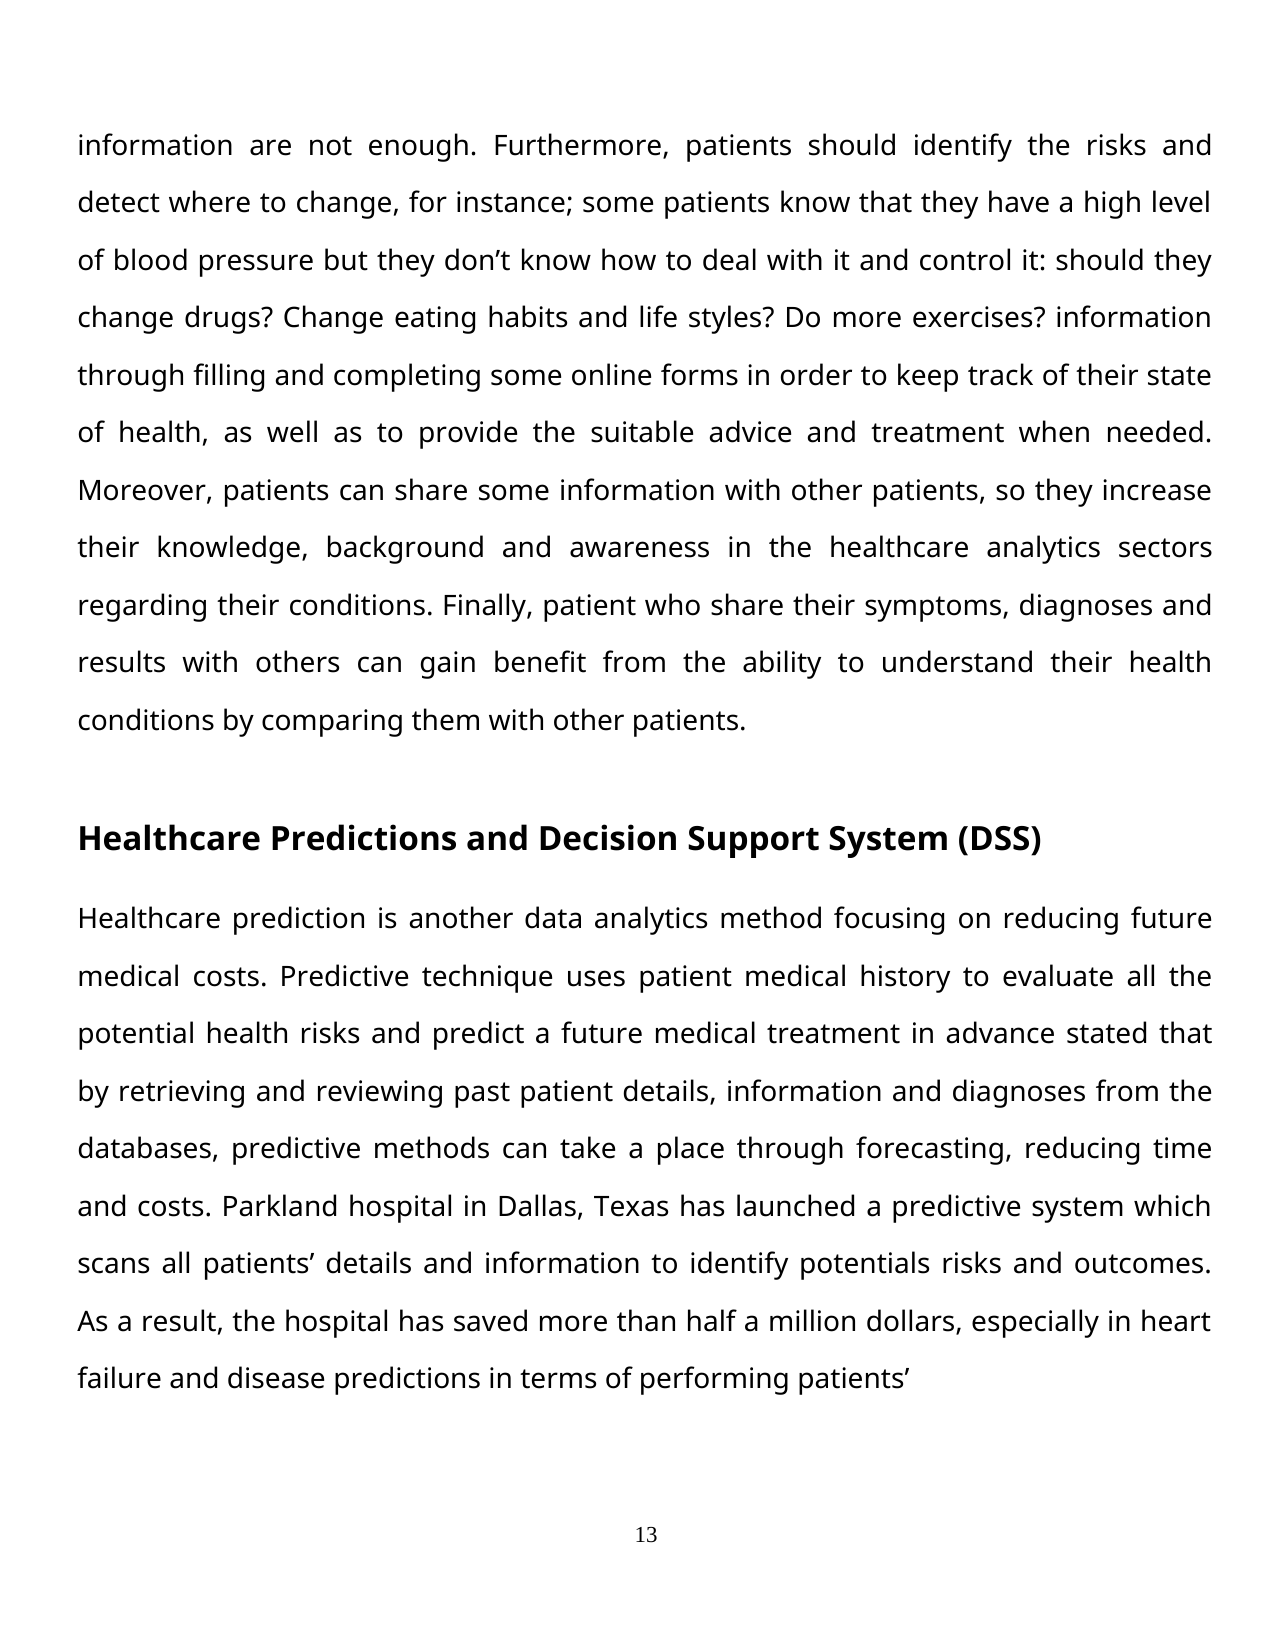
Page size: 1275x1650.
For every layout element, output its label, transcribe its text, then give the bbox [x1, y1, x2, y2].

text Healthcare Predictions and Decision Support System (DSS) [77, 815, 1275, 860]
text Healthcare prediction is another data analytics method focusing on reducing future medical costs. Predictive technique uses patient medical history to evaluate all the potential health risks and predict a future medical treatment in advance stated that by retrieving and reviewing past patient details, information and diagnoses from the databases, predictive methods can take a place through forecasting, reducing time and costs. Parkland hospital in Dallas, Texas has launched a predictive system which scans all patients’ details and information to identify potentials risks and outcomes. As a result, the hospital has saved more than half a million dollars, especially in heart failure and disease predictions in terms of performing patients’ [77, 899, 1214, 1397]
text information are not enough. Furthermore, patients should identify the risks and detect where to change, for instance; some patients know that they have a high level of blood pressure but they don’t know how to deal with it and control it: should they change drugs? Change eating habits and life styles? Do more exercises? information through filling and completing some online forms in order to keep track of their state of health, as well as to provide the suitable advice and treatment when needed. Moreover, patients can share some information with other patients, so they increase their knowledge, background and awareness in the healthcare analytics sectors regarding their conditions. Finally, patient who share their symptoms, diagnoses and results with others can gain benefit from the ability to understand their health conditions by comparing them with other patients. [77, 125, 1214, 738]
